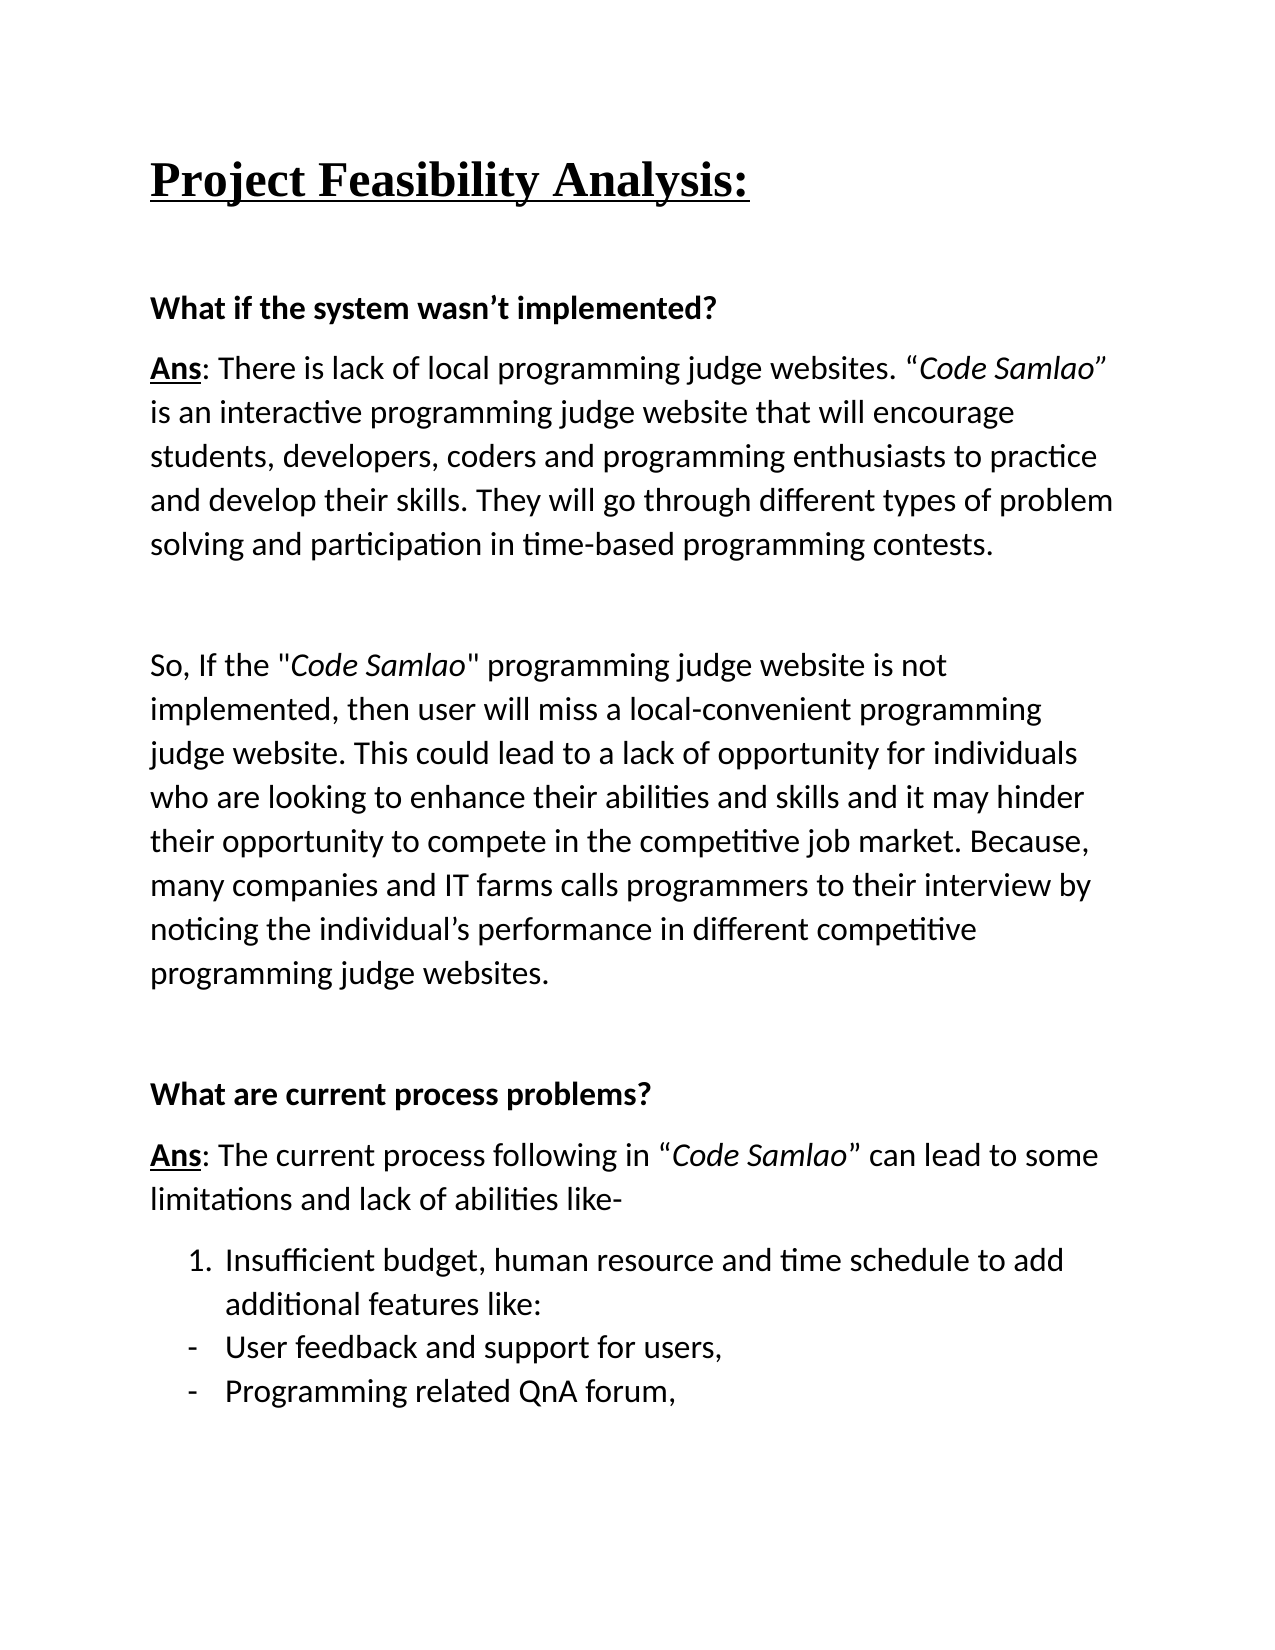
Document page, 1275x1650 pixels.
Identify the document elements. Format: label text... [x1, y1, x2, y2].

list User feedback and support for users, [187, 1327, 1125, 1367]
text So, If the "Code Samlao" programming judge website is not implemented, then user will miss a local-convenient programming judge website. This could lead to a lack of opportunity for individuals who are looking to enhance their abilities and skills and it may hinder their opportunity to compete in the competitive job market. Because, many companies and IT farms calls programmers to their interview by noticing the individual’s performance in different competitive programming judge websites. [150, 644, 1125, 993]
text Project Feasibility Analysis: [150, 150, 1125, 207]
list Programming related QnA forum, [187, 1371, 1125, 1411]
text Ans: There is lack of local programming judge websites. “Code Samlao” is an interactive programming judge website that will encourage students, developers, coders and programming enthusiasts to practice and develop their skills. They will go through different types of problem solving and participation in time-based programming contests. [150, 347, 1125, 564]
list Insufficient budget, human resource and time schedule to add additional features like: [187, 1239, 1125, 1323]
text What if the system wasn’t implemented? [150, 287, 1125, 327]
text Ans: The current process following in “Code Samlao” can lead to some limitations and lack of abilities like- [150, 1134, 1125, 1219]
text What are current process problems? [150, 1073, 1125, 1114]
